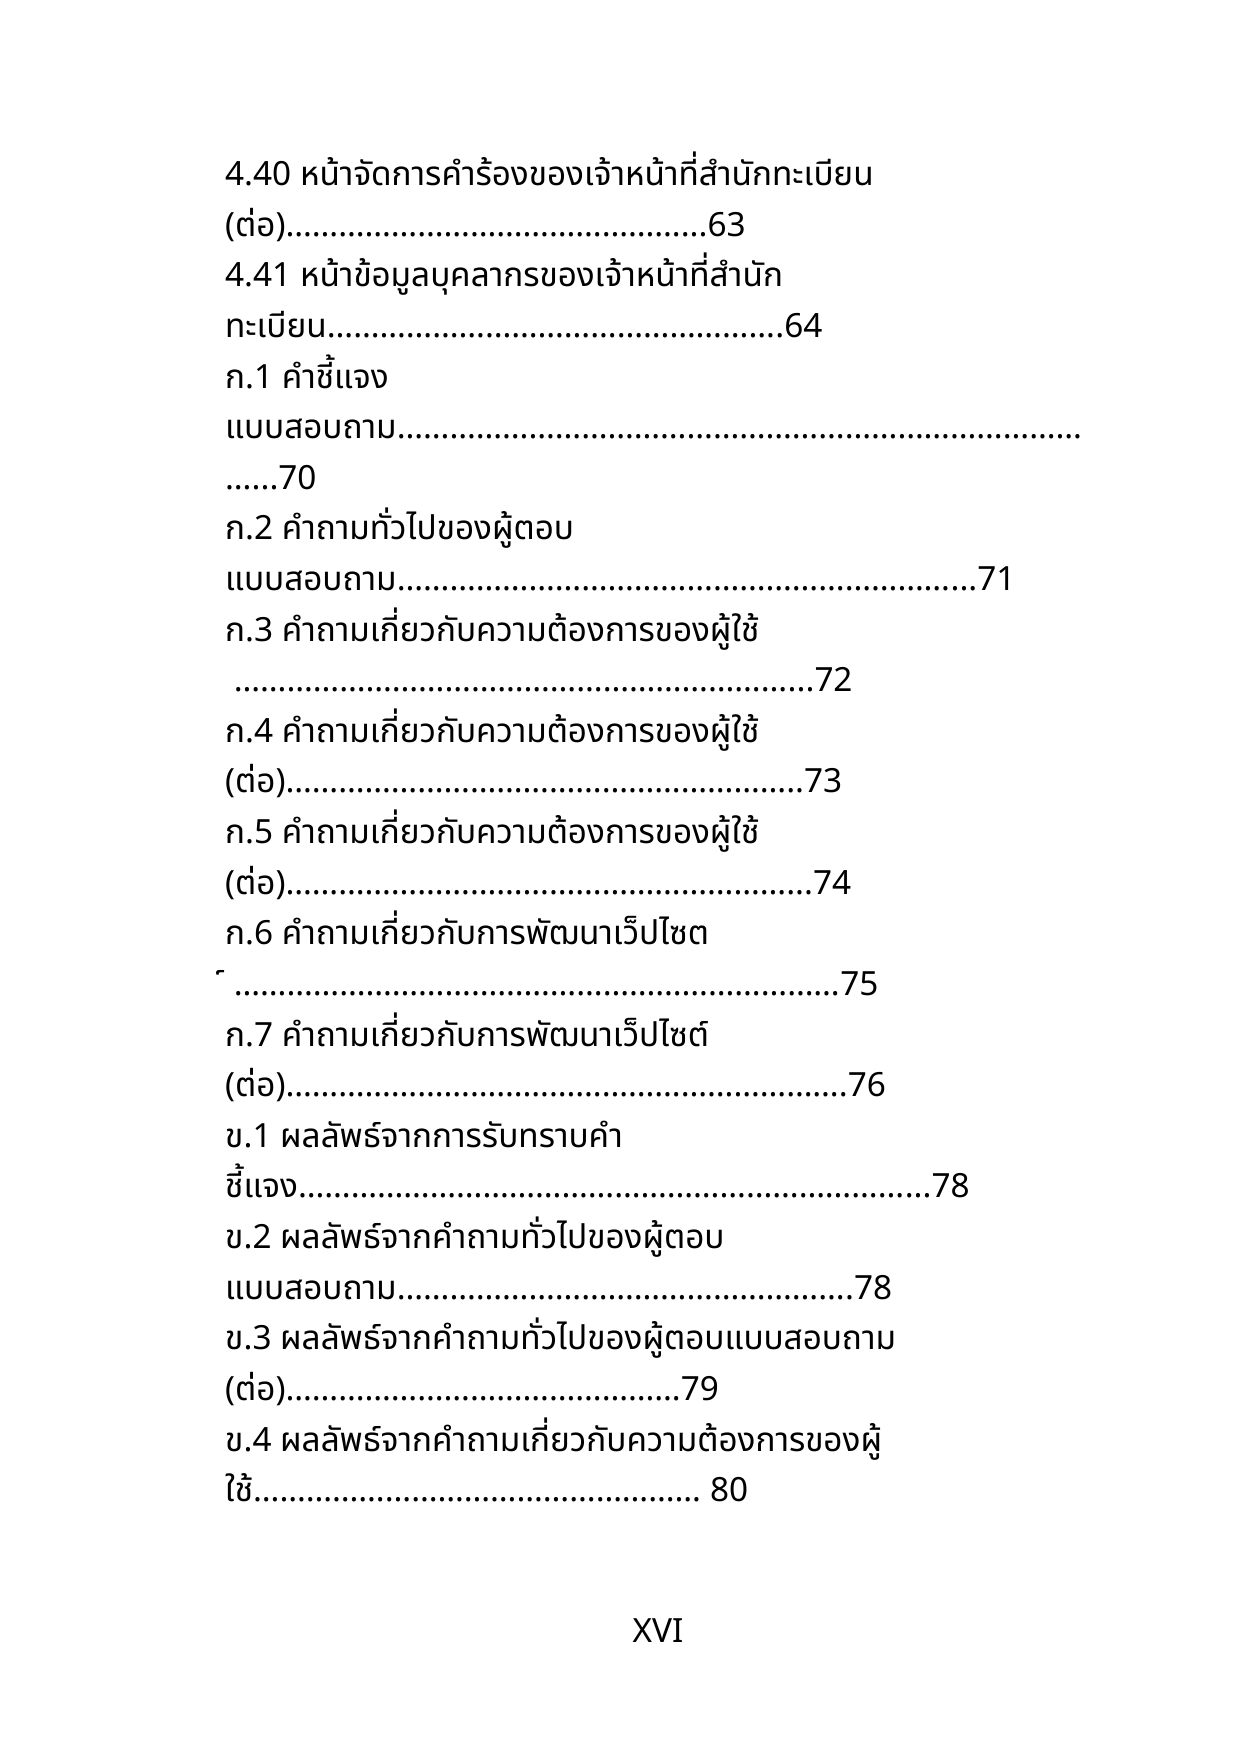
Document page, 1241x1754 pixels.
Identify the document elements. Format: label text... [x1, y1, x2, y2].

text ก.1 คำชี้แจงแบบสอบถาม………………………………………………………………………...70 [225, 352, 1090, 504]
text ข.1 ผลลัพธ์จากการรับทราบคำชี้แจง……………………………………………………………...78 [225, 1112, 1090, 1213]
text ก.7 คำถามเกี่ยวกับการพัฒนาเว็ปไซต์ (ต่อ)……………………………………………………….76 [225, 1010, 1090, 1112]
text ก.4 คำถามเกี่ยวกับความต้องการของผู้ใช้ (ต่อ)…………………………………………………..73 [225, 707, 1090, 808]
text ก.6 คำถามเกี่ยวกับการพัฒนาเว็ปไซต์ ……………………………………………………………75 [225, 909, 1090, 1010]
text ข.2 ผลลัพธ์จากคำถามทั่วไปของผู้ตอบแบบสอบถาม…………………………………………….78 [225, 1213, 1090, 1314]
text ก.5 คำถามเกี่ยวกับความต้องการของผู้ใช้ (ต่อ)…………………………………………………...74 [225, 808, 1090, 909]
text ข.4 ผลลัพธ์จากคำถามเกี่ยวกับความต้องการของผู้ใช้…………………………………………… 80 [225, 1415, 1090, 1517]
text ก.2 คำถามทั่วไปของผู้ตอบแบบสอบถาม………………………………………………………...71 [225, 504, 1090, 605]
text ข.3 ผลลัพธ์จากคำถามทั่วไปของผู้ตอบแบบสอบถาม (ต่อ)………………………………………79 [225, 1314, 1090, 1415]
text 4.40 หน้าจัดการคำร้องของเจ้าหน้าที่สำนักทะเบียน (ต่อ)………………………………………...63 [225, 150, 1090, 251]
text ก.3 คำถามเกี่ยวกับความต้องการของผู้ใช้ ………………………………………………………...72 [225, 605, 1090, 707]
text 4.41 หน้าข้อมูลบุคลากรของเจ้าหน้าที่สำนักทะเบียน…………………………………………….64 [225, 251, 1090, 352]
